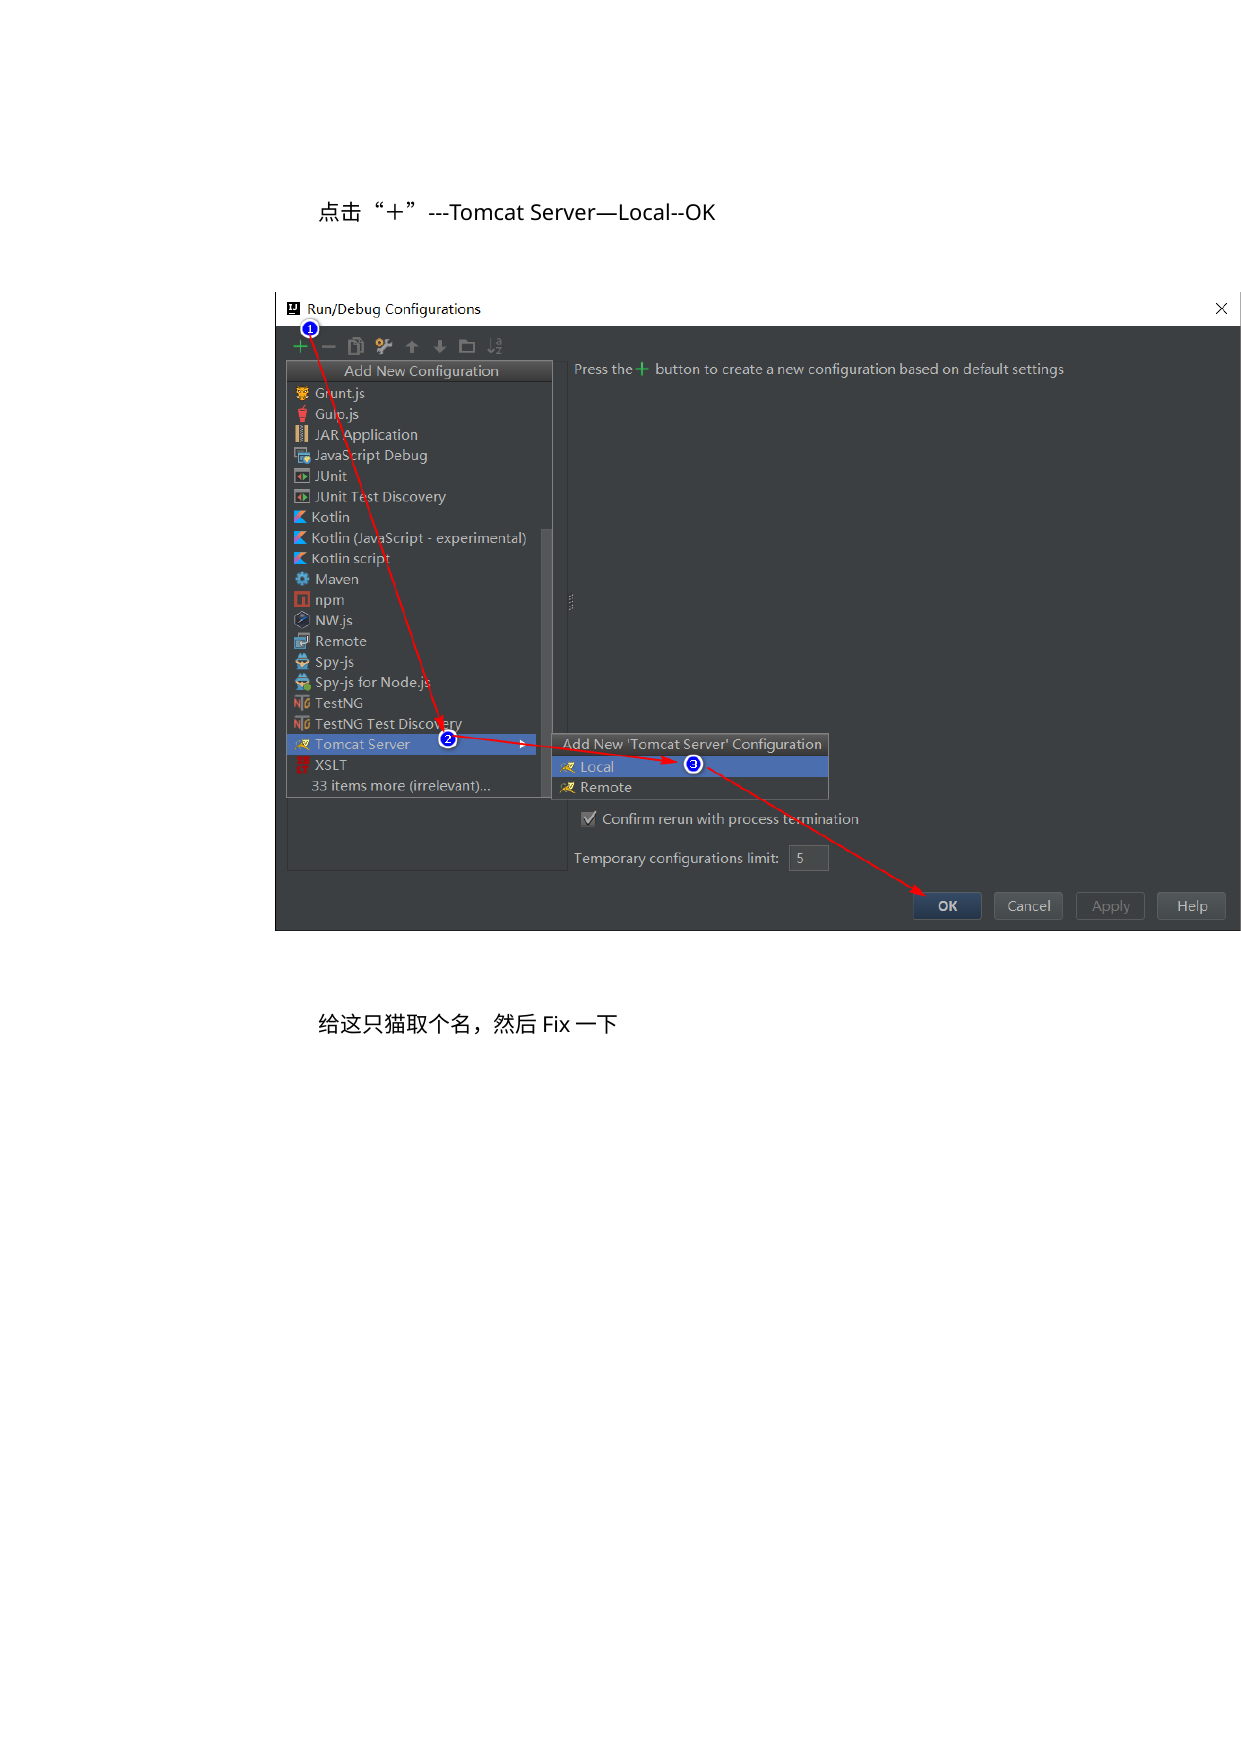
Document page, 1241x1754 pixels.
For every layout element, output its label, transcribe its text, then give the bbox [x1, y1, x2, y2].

text 给这只猫取个名，然后Fix一下 [275, 1007, 1053, 1039]
text 点击“＋”---Tomcat Server—Local--OK [275, 194, 1053, 227]
picture [275, 292, 1241, 931]
